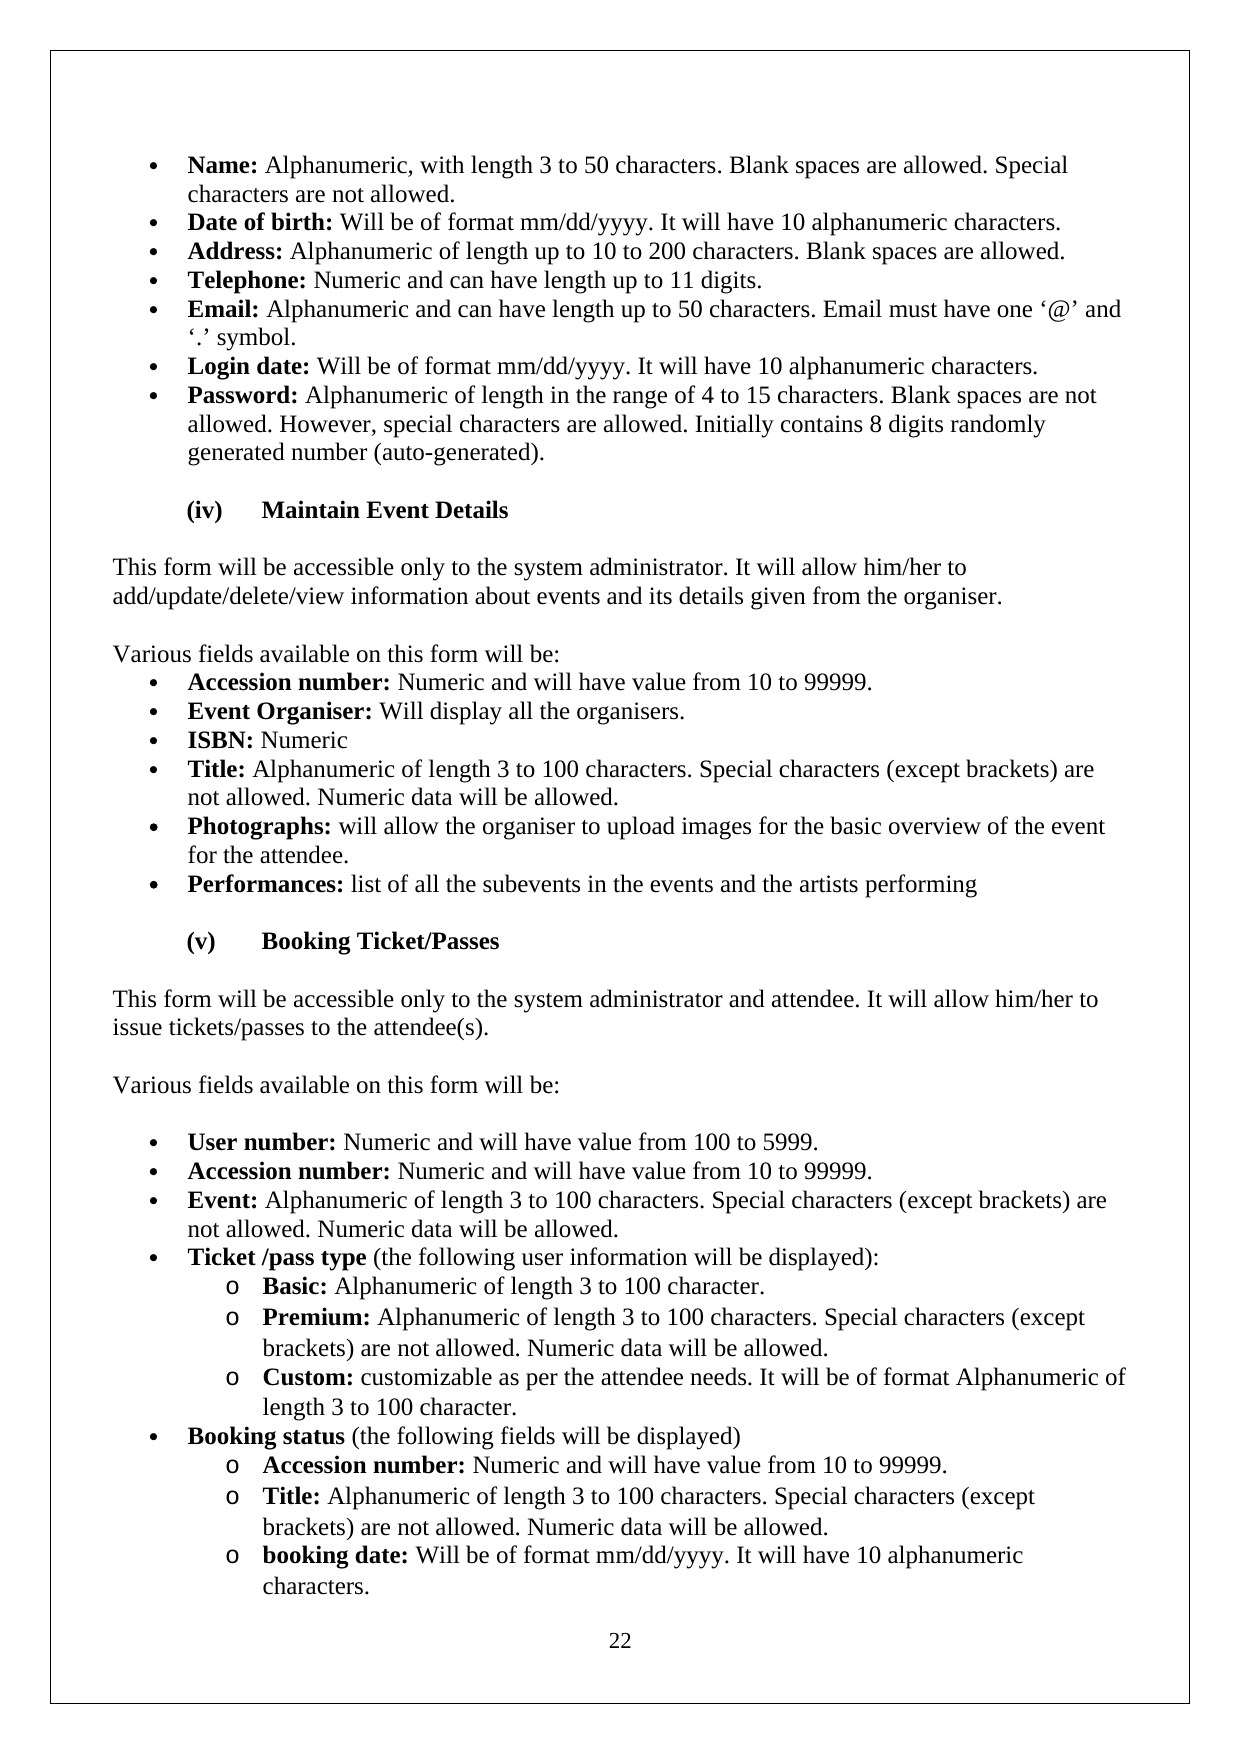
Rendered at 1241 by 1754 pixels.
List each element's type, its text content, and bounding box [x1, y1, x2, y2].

list Login date: Will be of format mm/dd/yyyy. It will have 10 alphanumeric characters. [150, 351, 1128, 380]
text This form will be accessible only to the system administrator. It will allow him/her to add/update/delete/view information about events and its details given from the organiser. [112, 552, 1128, 610]
text Various fields available on this form will be: [112, 1070, 1128, 1099]
list Booking status (the following fields will be displayed) [150, 1421, 1128, 1450]
list Basic: Alphanumeric of length 3 to 100 character. [225, 1271, 1128, 1302]
list Performances: list of all the subevents in the events and the artists performing [150, 869, 1128, 897]
list Accession number: Numeric and will have value from 10 to 99999. [225, 1450, 1128, 1481]
list Name: Alphanumeric, with length 3 to 50 characters. Blank spaces are allowed. Special characters are not allowed. [150, 150, 1128, 207]
list Title: Alphanumeric of length 3 to 100 characters. Special characters (except brackets) are not allowed. Numeric data will be allowed. [225, 1481, 1128, 1540]
list Date of birth: Will be of format mm/dd/yyyy. It will have 10 alphanumeric characters. [150, 207, 1128, 236]
list Event: Alphanumeric of length 3 to 100 characters. Special characters (except brackets) are not allowed. Numeric data will be allowed. [150, 1185, 1128, 1242]
list Accession number: Numeric and will have value from 10 to 99999. [150, 667, 1128, 696]
list Password: Alphanumeric of length in the range of 4 to 15 characters. Blank spaces are not allowed. However, special characters are allowed. Initially contains 8 digits randomly generated number (auto-generated). [150, 380, 1128, 466]
list Custom: customizable as per the attendee needs. It will be of format Alphanumeric of length 3 to 100 character. [225, 1362, 1128, 1421]
list Event Organiser: Will display all the organisers. [150, 696, 1128, 725]
list ISBN: Numeric [150, 725, 1128, 754]
list Ticket /pass type (the following user information will be displayed): [150, 1242, 1128, 1271]
list User number: Numeric and will have value from 100 to 5999. [150, 1127, 1128, 1156]
text This form will be accessible only to the system administrator and attendee. It will allow him/her to issue tickets/passes to the attendee(s). [112, 984, 1128, 1041]
list Maintain Event Details [186, 495, 1128, 524]
list booking date: Will be of format mm/dd/yyyy. It will have 10 alphanumeric characters. [225, 1540, 1128, 1600]
list Telephone: Numeric and can have length up to 11 digits. [150, 265, 1128, 294]
list Accession number: Numeric and will have value from 10 to 99999. [150, 1156, 1128, 1185]
list Address: Alphanumeric of length up to 10 to 200 characters. Blank spaces are allowed. [150, 236, 1128, 265]
list Photographs: will allow the organiser to upload images for the basic overview of the event for the attendee. [150, 811, 1128, 869]
list Title: Alphanumeric of length 3 to 100 characters. Special characters (except brackets) are not allowed. Numeric data will be allowed. [150, 754, 1128, 811]
text Various fields available on this form will be: [112, 639, 1128, 667]
list Booking Ticket/Passes [186, 926, 1128, 955]
list Premium: Alphanumeric of length 3 to 100 characters. Special characters (except brackets) are not allowed. Numeric data will be allowed. [225, 1302, 1128, 1362]
list Email: Alphanumeric and can have length up to 50 characters. Email must have one ‘@’ and ‘.’ symbol. [150, 294, 1128, 351]
